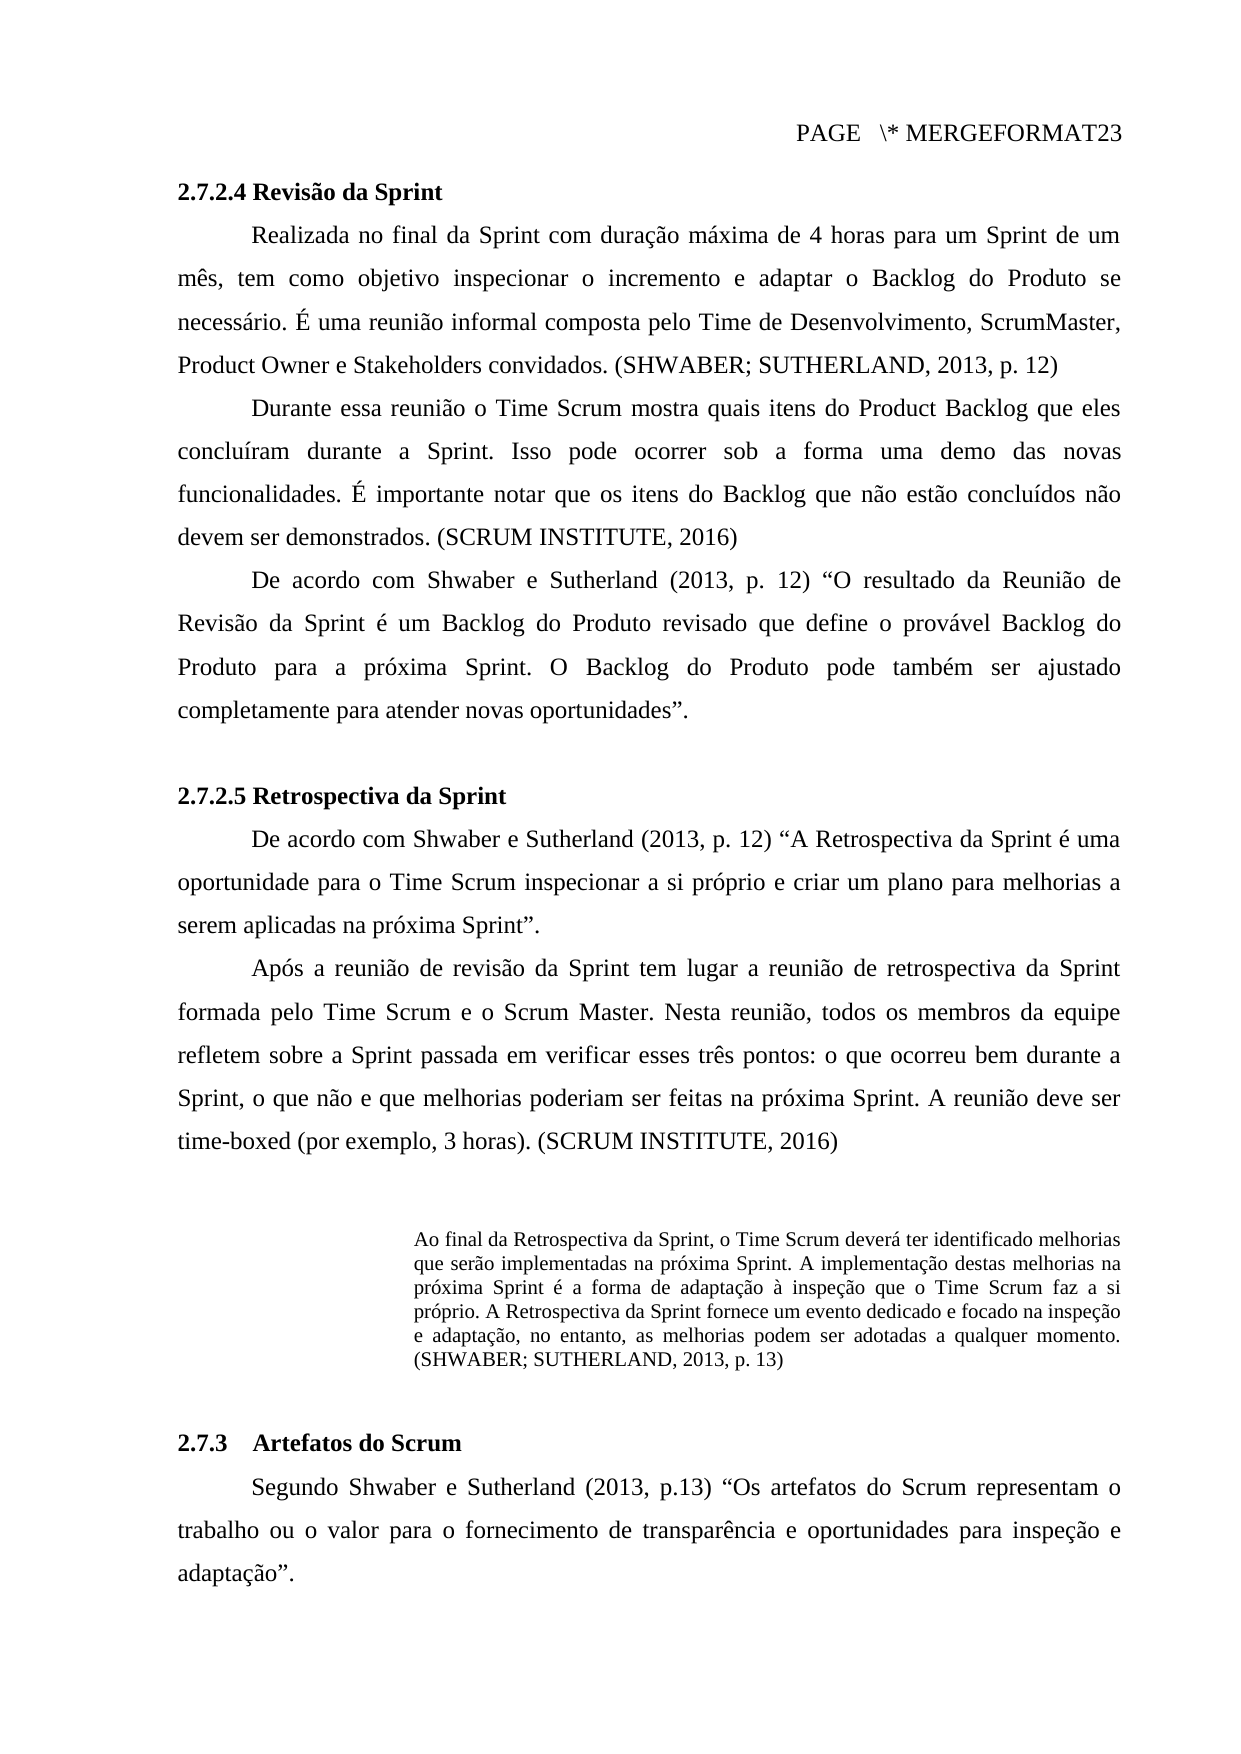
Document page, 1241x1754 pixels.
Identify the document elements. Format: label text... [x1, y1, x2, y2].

text De acordo com Shwaber e Sutherland (2013, p. 12) “O resultado da Reunião de Revisão da Sprint é um Backlog do Produto revisado que define o provável Backlog do Produto para a próxima Sprint. O Backlog do Produto pode também ser ajustado completamente para atender novas oportunidades”. [177, 565, 1122, 723]
text Realizada no final da Sprint com duração máxima de 4 horas para um Sprint de um mês, tem como objetivo inspecionar o incremento e adaptar o Backlog do Produto se necessário. É uma reunião informal composta pelo Time de Desenvolvimento, ScrumMaster, Product Owner e Stakeholders convidados. (SHWABER; SUTHERLAND, 2013, p. 12) [177, 220, 1122, 378]
subtitle Retrospectiva da Sprint [177, 781, 1122, 810]
text Durante essa reunião o Time Scrum mostra quais itens do Product Backlog que eles concluíram durante a Sprint. Isso pode ocorrer sob a forma uma demo das novas funcionalidades. É importante notar que os itens do Backlog que não estão concluídos não devem ser demonstrados. (SCRUM INSTITUTE, 2016) [177, 393, 1122, 551]
text Após a reunião de revisão da Sprint tem lugar a reunião de retrospectiva da Sprint formada pelo Time Scrum e o Scrum Master. Nesta reunião, todos os membros da equipe refletem sobre a Sprint passada em verificar esses três pontos: o que ocorreu bem durante a Sprint, o que não e que melhorias poderiam ser feitas na próxima Sprint. A reunião deve ser time-boxed (por exemplo, 3 horas). (SCRUM INSTITUTE, 2016) [177, 953, 1122, 1155]
text De acordo com Shwaber e Sutherland (2013, p. 12) “A Retrospectiva da Sprint é uma oportunidade para o Time Scrum inspecionar a si próprio e criar um plano para melhorias a serem aplicadas na próxima Sprint”. [177, 824, 1122, 939]
subtitle Revisão da Sprint [177, 177, 1122, 206]
text Segundo Shwaber e Sutherland (2013, p.13) “Os artefatos do Scrum representam o trabalho ou o valor para o fornecimento de transparência e oportunidades para inspeção e adaptação”. [177, 1472, 1122, 1587]
subtitle Artefatos do Scrum [177, 1428, 1122, 1457]
text Ao final da Retrospectiva da Sprint, o Time Scrum deverá ter identificado melhorias que serão implementadas na próxima Sprint. A implementação destas melhorias na próxima Sprint é a forma de adaptação à inspeção que o Time Scrum faz a si próprio. A Retrospectiva da Sprint fornece um evento dedicado e focado na inspeção e adaptação, no entanto, as melhorias podem ser adotadas a qualquer momento. (SHWABER; SUTHERLAND, 2013, p. 13) [413, 1227, 1122, 1371]
